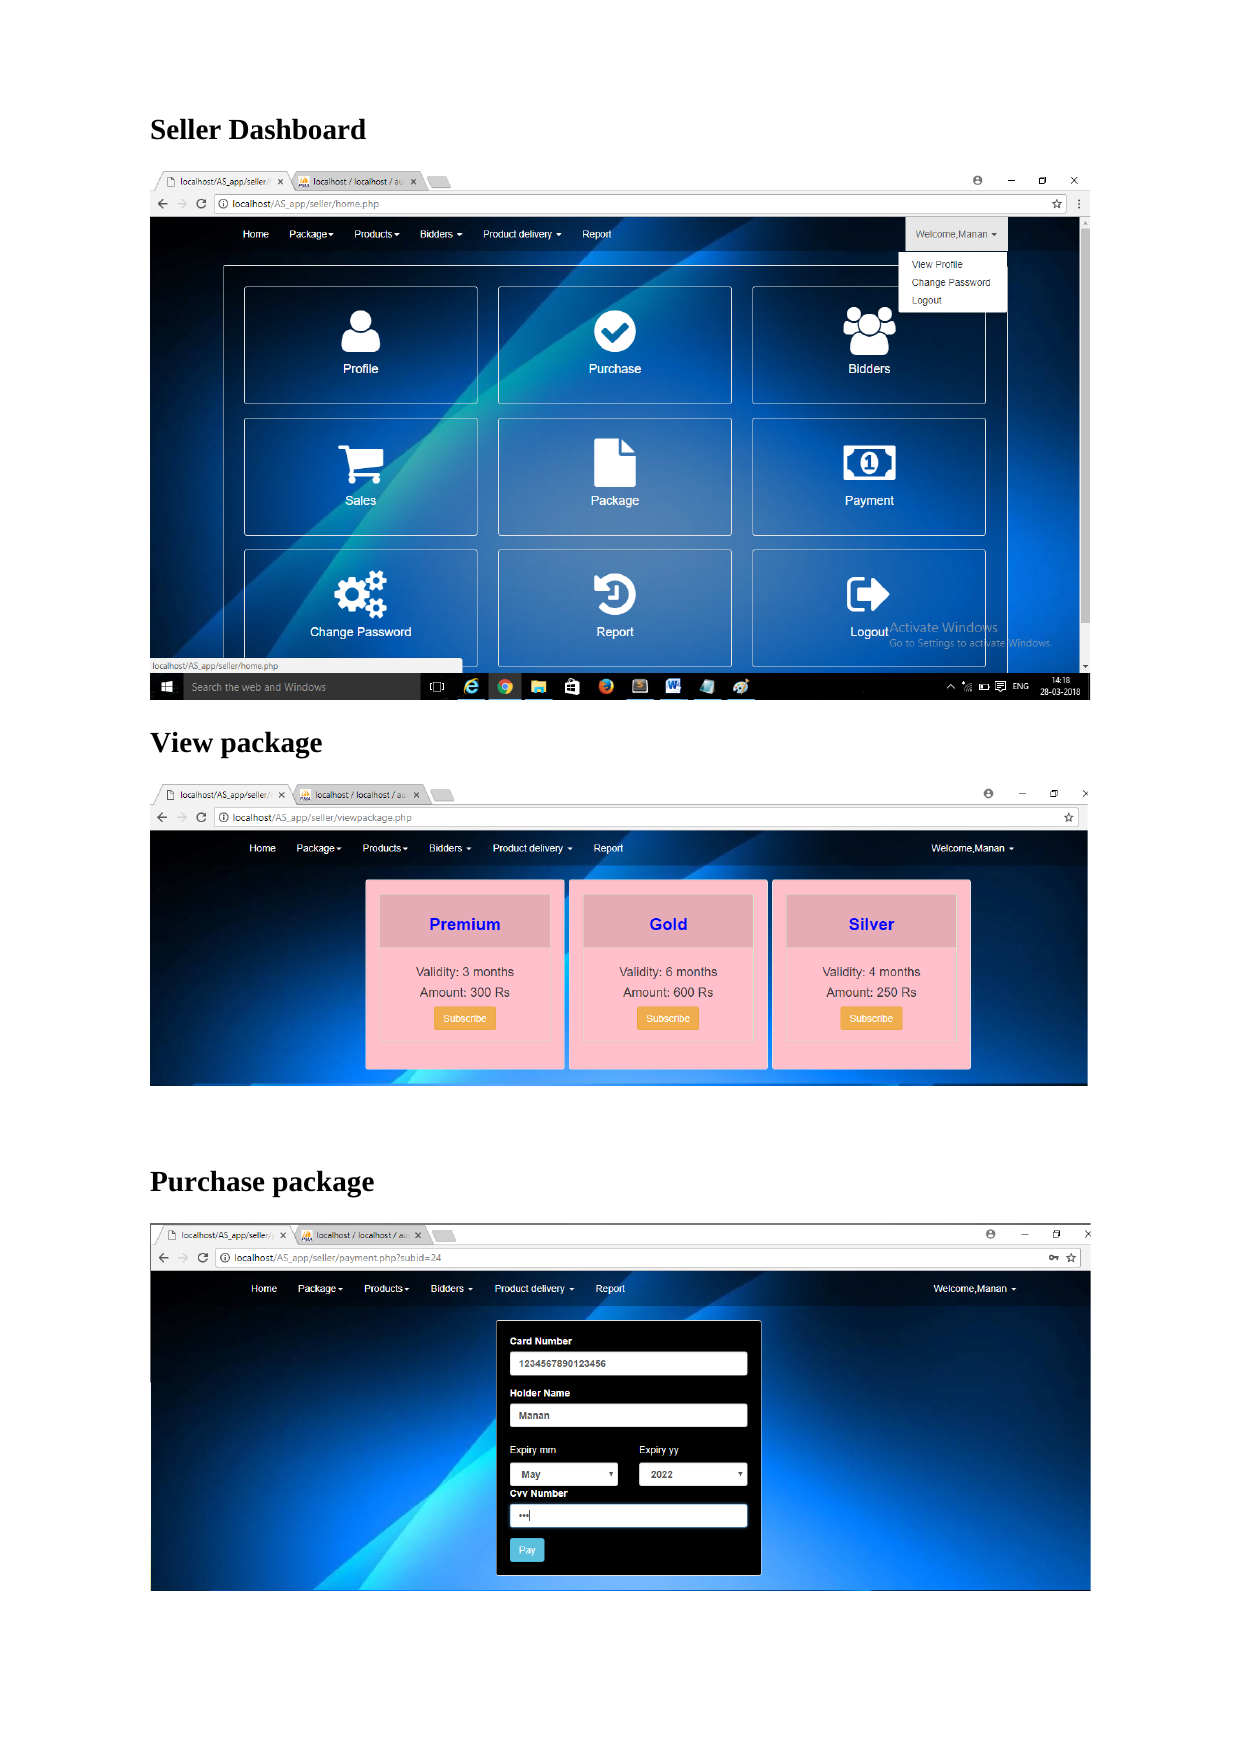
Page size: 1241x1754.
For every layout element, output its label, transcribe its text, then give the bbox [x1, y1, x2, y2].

picture [150, 784, 1088, 1086]
text Purchase package [150, 1164, 1090, 1197]
picture [150, 171, 1091, 700]
text Seller Dashboard [150, 112, 1090, 146]
text View package [150, 725, 1090, 758]
picture [150, 1223, 1091, 1591]
